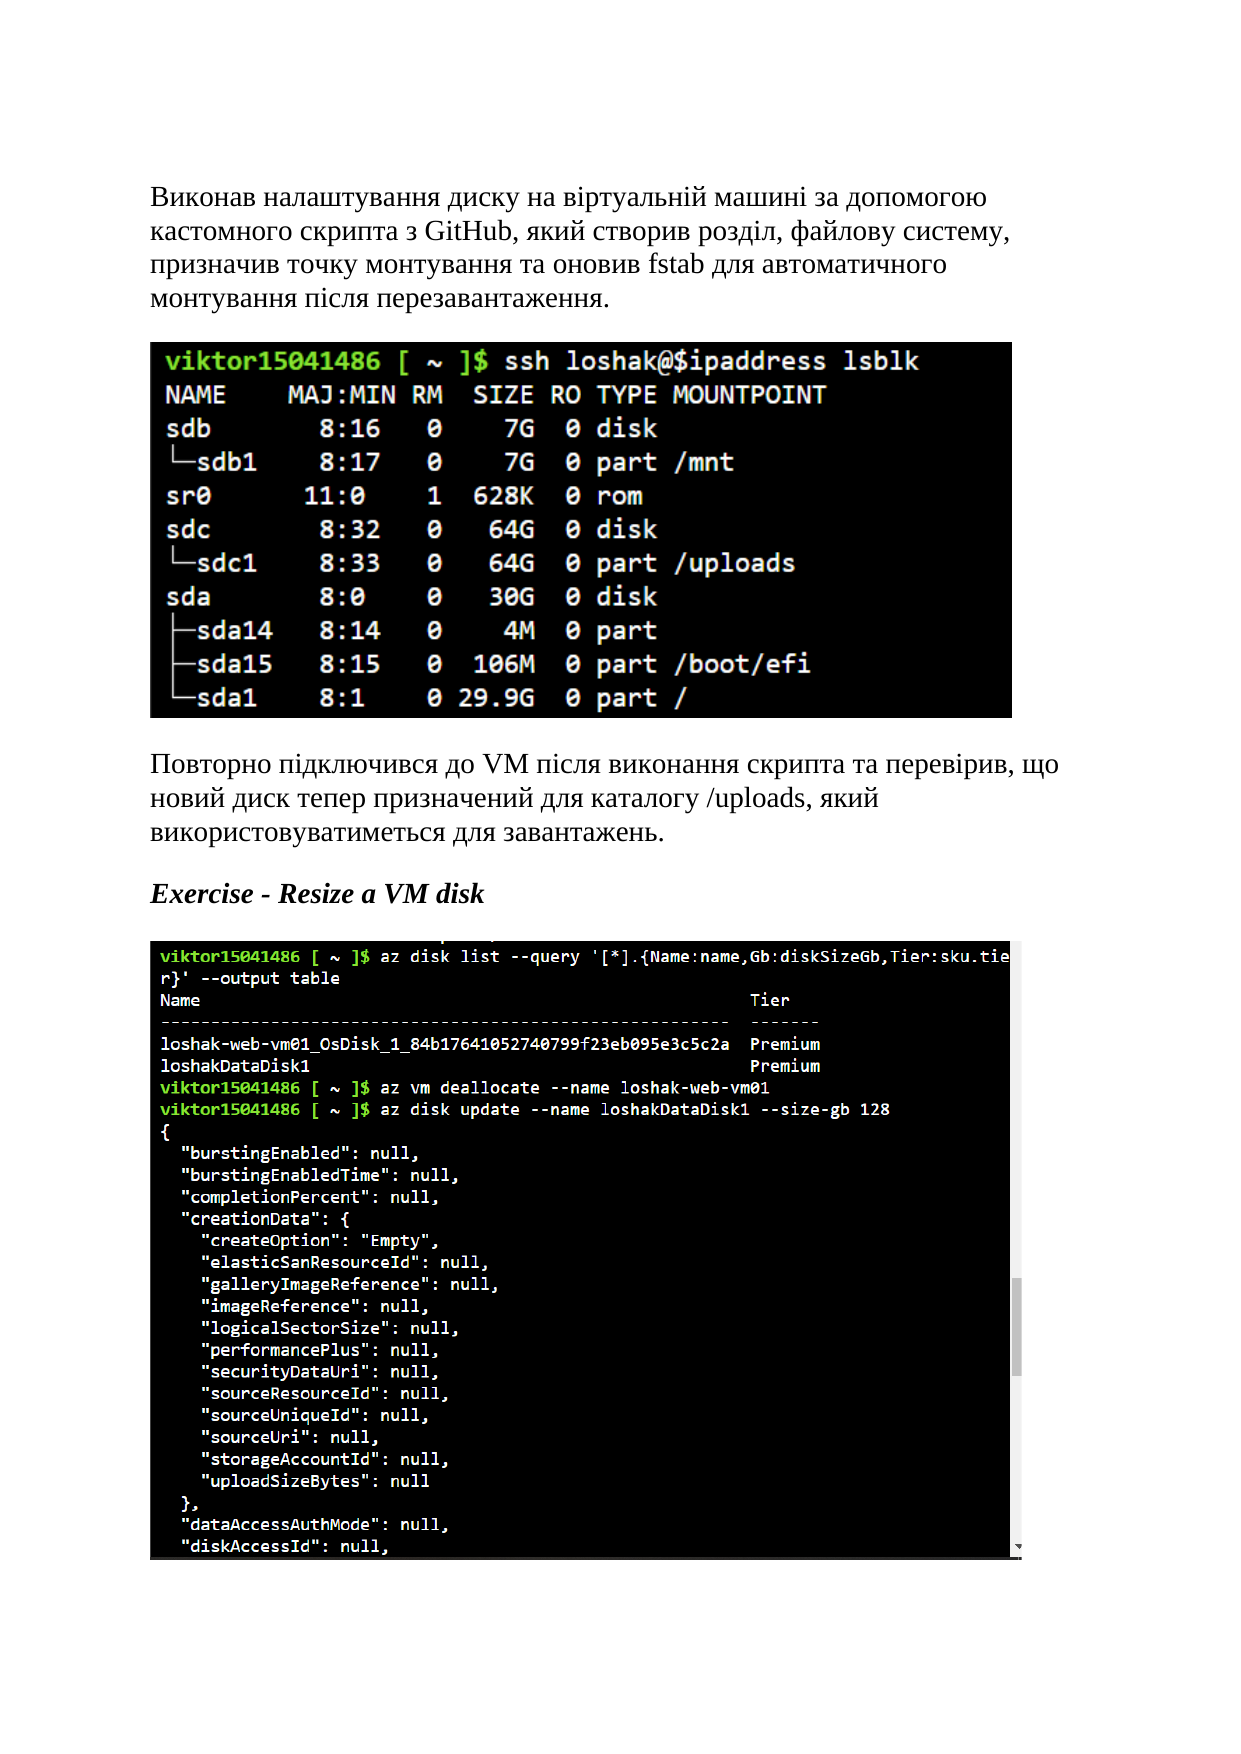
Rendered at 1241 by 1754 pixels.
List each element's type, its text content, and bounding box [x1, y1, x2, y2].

text Повторно підключився до VM після виконання скрипта та перевірив, що новий диск тепер призначений для каталогу /uploads, який використовуватиметься для завантажень. [150, 747, 1090, 847]
picture [150, 941, 1022, 1560]
picture [150, 342, 1012, 718]
text Виконав налаштування диску на віртуальній машині за допомогою кастомного скрипта з GitHub, який створив розділ, файлову систему, призначив точку монтування та оновив fstab для автоматичного монтування після перезавантаження. [150, 179, 1090, 313]
subtitle Exercise - Resize a VM disk [150, 876, 1090, 910]
